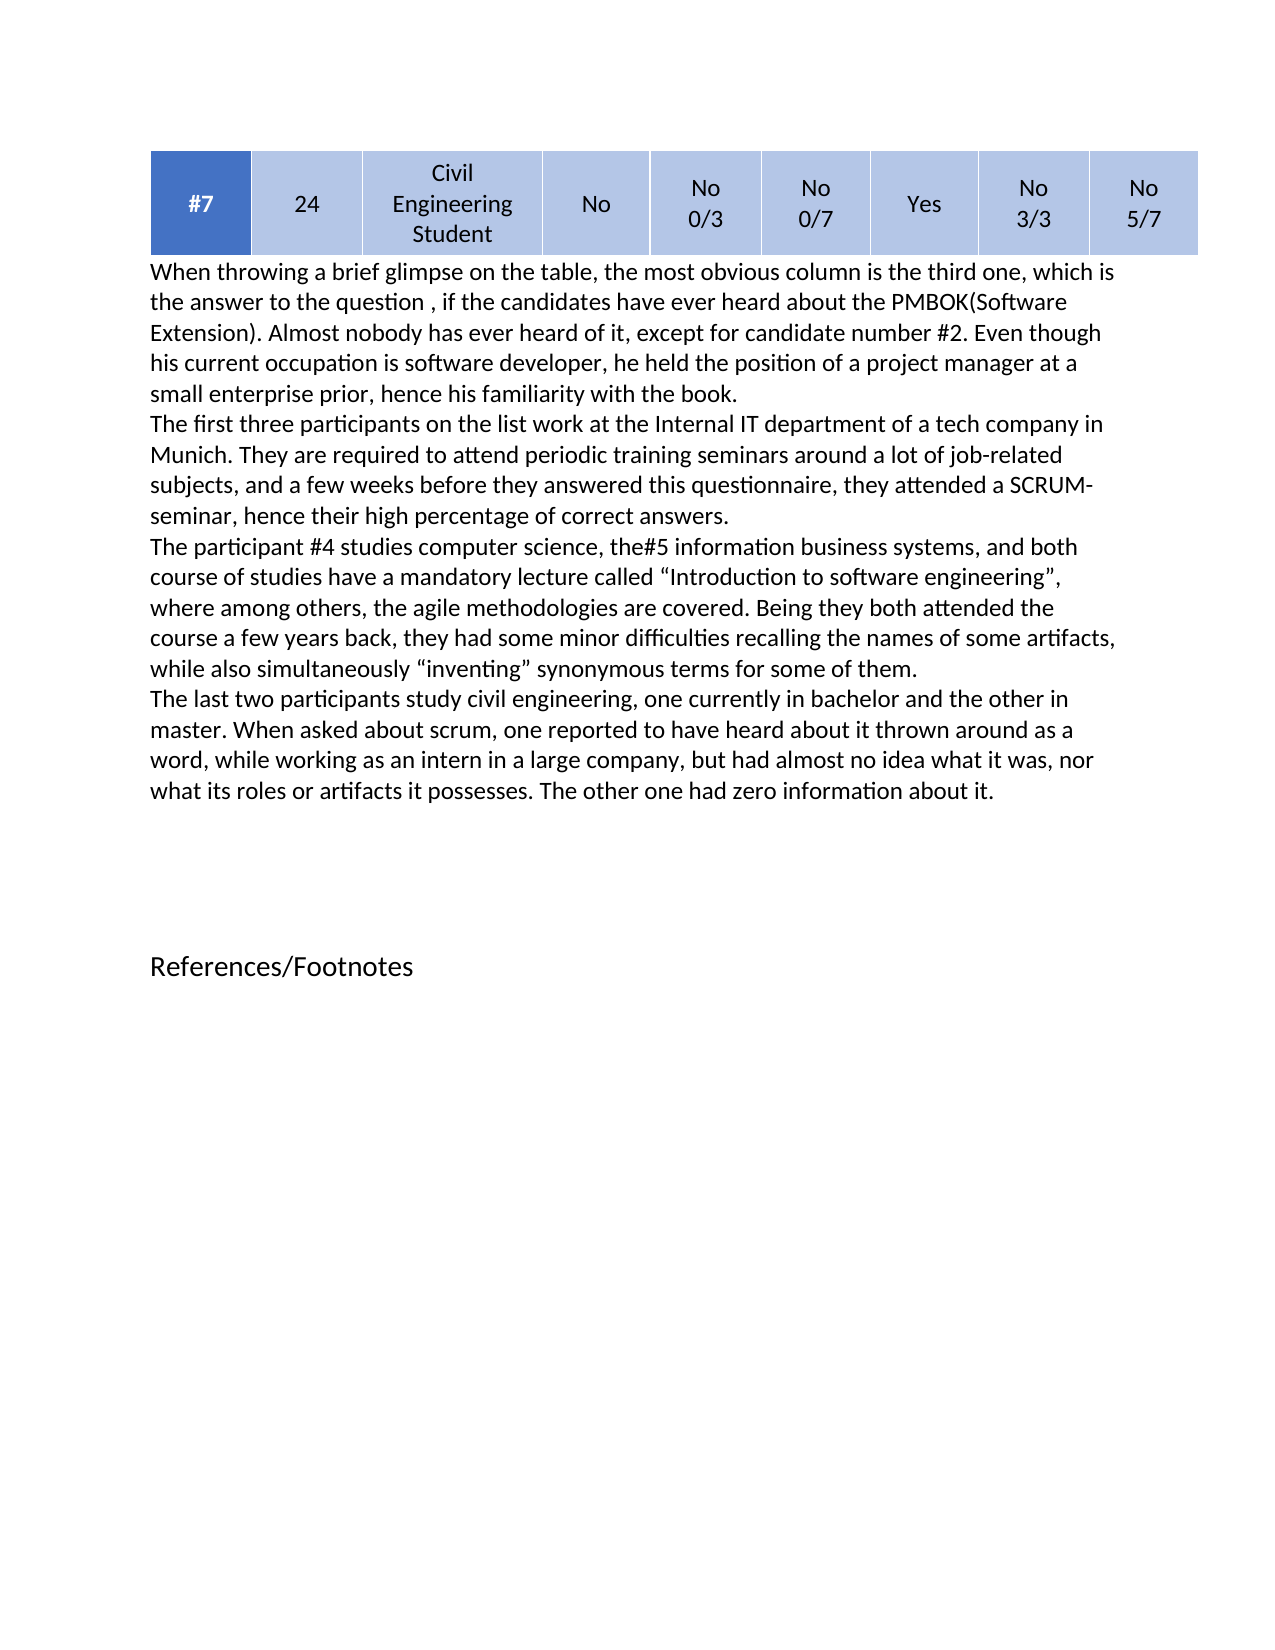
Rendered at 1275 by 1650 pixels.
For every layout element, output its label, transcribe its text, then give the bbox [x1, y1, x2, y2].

table_cell Yes [871, 151, 978, 255]
table_cell No [543, 151, 649, 255]
text The first three participants on the list work at the Internal IT department of a tech company in Munich. They are required to attend periodic training seminars around a lot of job-related subjects, and a few weeks before they answered this questionnaire, they attended a SCRUM-seminar, hence their high percentage of correct answers. [150, 409, 1125, 531]
text The participant #4 studies computer science, the#5 information business systems, and both course of studies have a mandatory lecture called “Introduction to software engineering”, where among others, the agile methodologies are covered. Being they both attended the course a few years back, they had some minor difficulties recalling the names of some artifacts, while also simultaneously “inventing” synonymous terms for some of them. [150, 531, 1125, 683]
table_cell No 5/7 [1090, 151, 1198, 255]
text When throwing a brief glimpse on the table, the most obvious column is the third one, which is the answer to the question , if the candidates have ever heard about the PMBOK(Software Extension). Almost nobody has ever heard of it, except for candidate number #2. Even though his current occupation is software developer, he held the position of a project manager at a small enterprise prior, hence his familiarity with the book. [150, 256, 1125, 409]
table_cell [363, 151, 542, 255]
table_cell No 3/3 [979, 151, 1089, 255]
text References/Footnotes [150, 948, 1125, 983]
table_cell 24 [252, 151, 362, 255]
table_cell No 0/7 [762, 151, 870, 255]
table_cell No 0/3 [651, 151, 761, 255]
text The last two participants study civil engineering, one currently in bachelor and the other in master. When asked about scrum, one reported to have heard about it thrown around as a word, while working as an intern in a large company, but had almost no idea what it was, nor what its roles or artifacts it possesses. The other one had zero information about it. [150, 683, 1125, 805]
table_cell #7 [151, 151, 251, 255]
